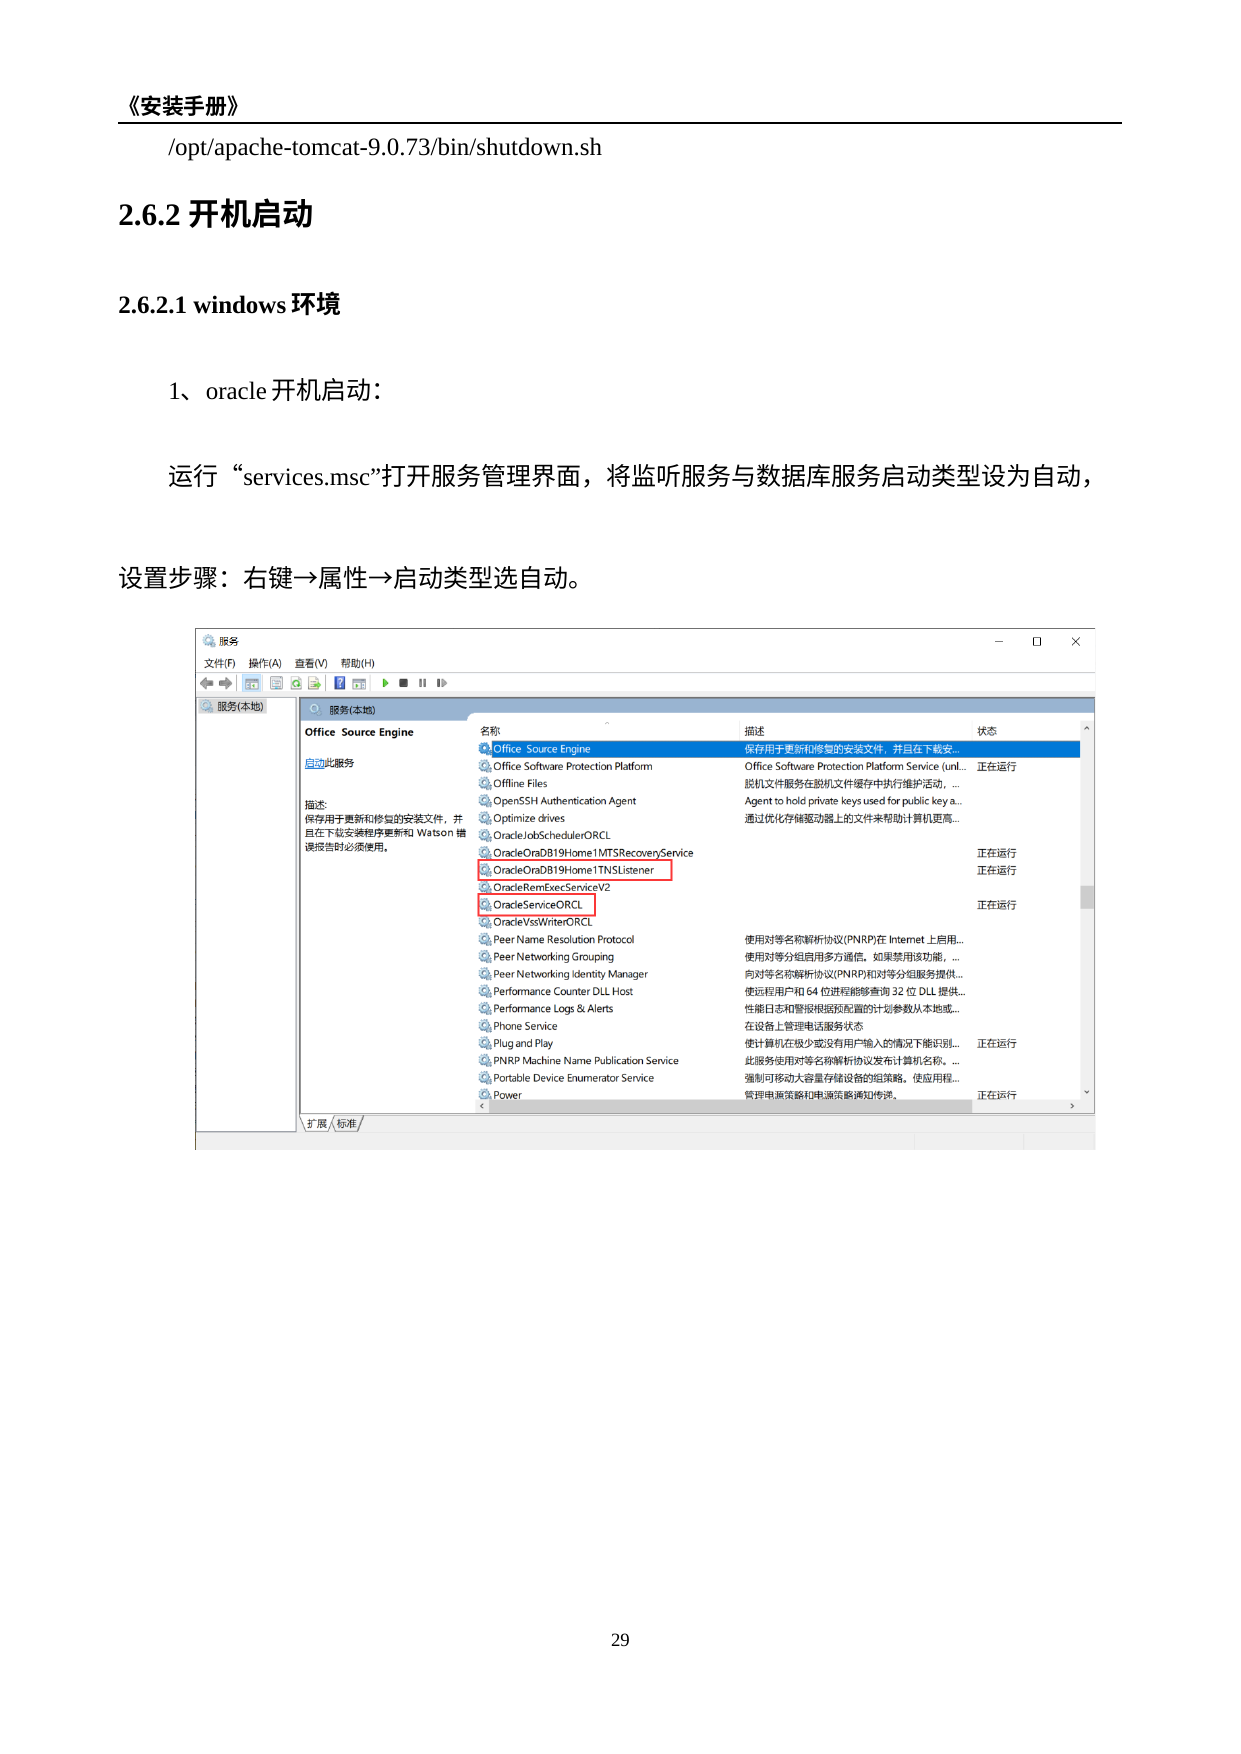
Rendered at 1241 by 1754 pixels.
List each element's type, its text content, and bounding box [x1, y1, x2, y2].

text 运行“services.msc”打开服务管理界面，将监听服务与数据库服务启动类型设为自动，设置步骤：右键→属性→启动类型选自动。 [118, 440, 1122, 610]
subtitle 2.6.2 开机启动 [118, 178, 1122, 246]
subtitle 2.6.2.1 windows环境 [118, 268, 1122, 336]
picture [195, 628, 1096, 1150]
text 1、oracle开机启动： [118, 354, 1122, 422]
text /opt/apache-tomcat-9.0.73/bin/shutdown.sh [118, 129, 1122, 163]
